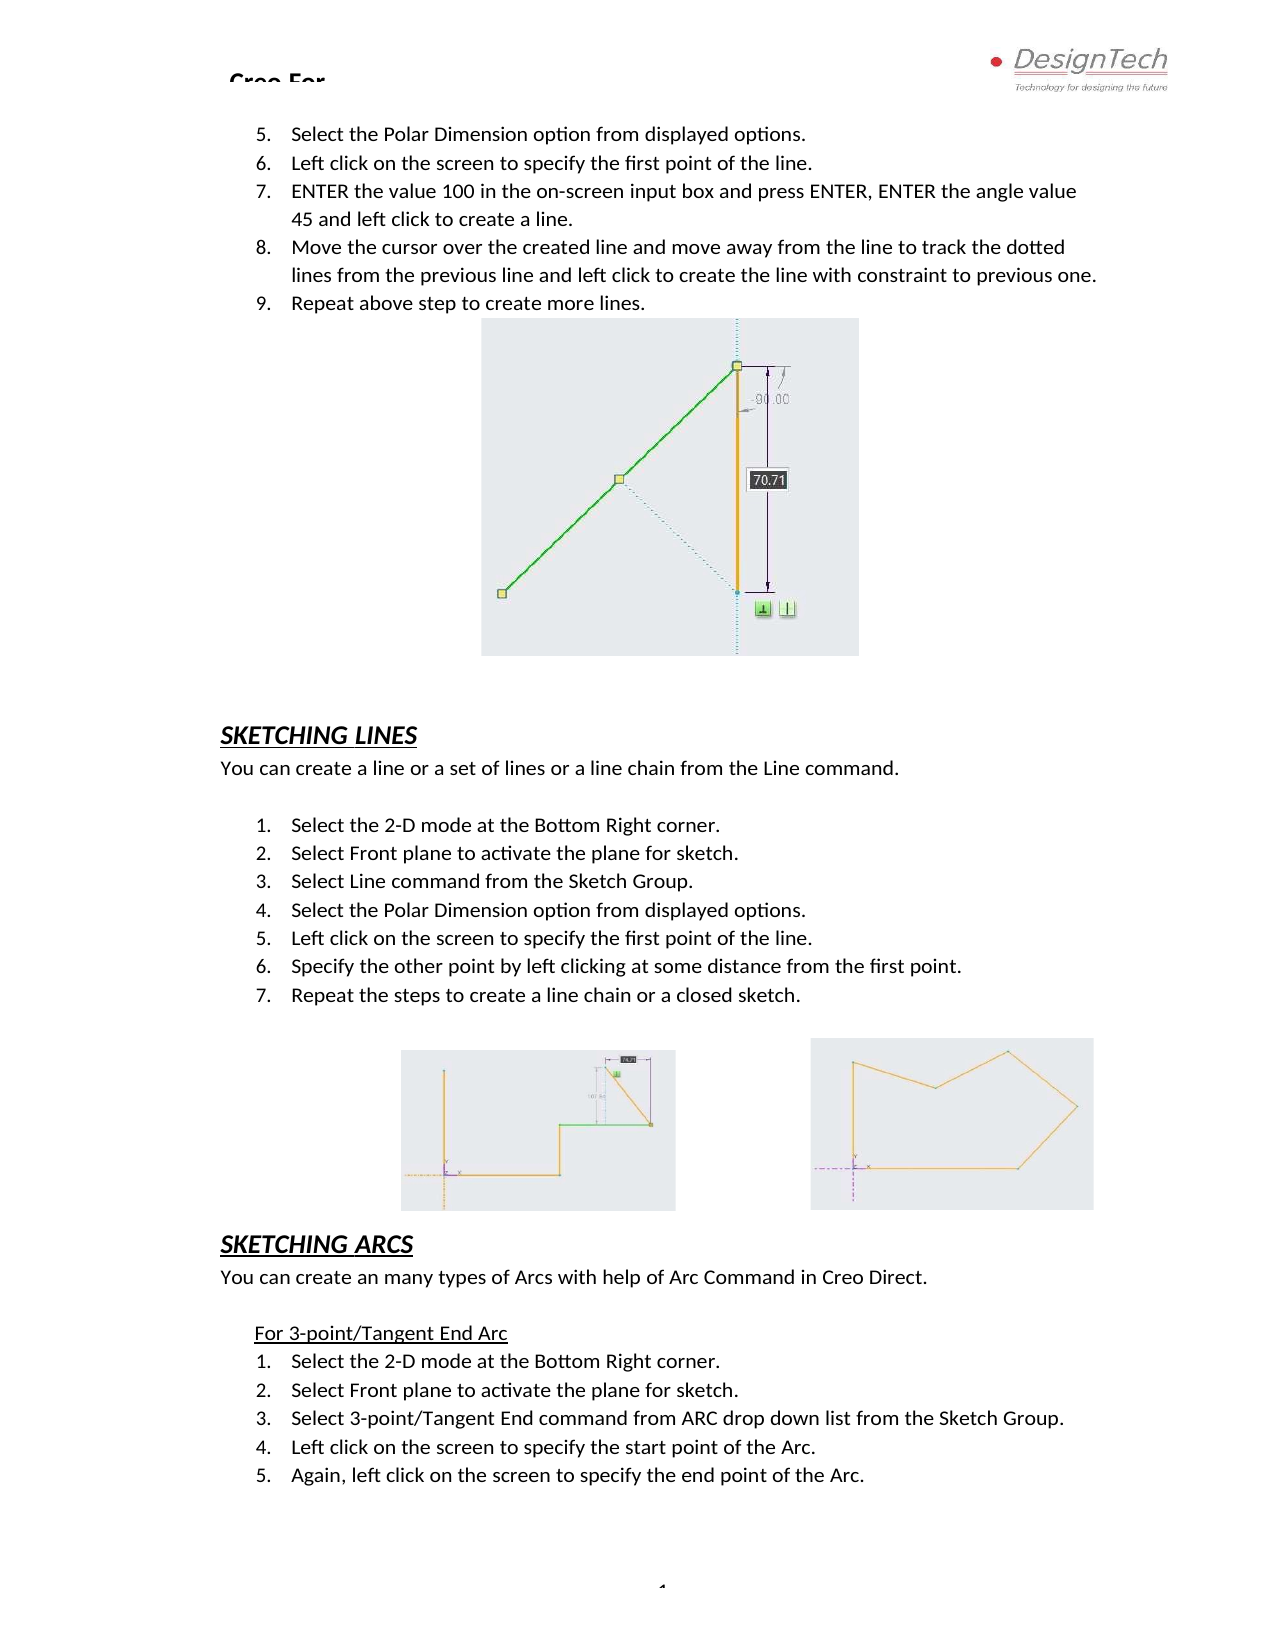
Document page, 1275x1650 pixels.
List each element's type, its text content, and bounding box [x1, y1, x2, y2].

list Left click on the screen to specify the start point of the Arc. [256, 1434, 1231, 1459]
picture [990, 47, 1168, 92]
list Repeat above step to create more lines. [256, 290, 1231, 316]
list Select the 2-D mode at the Bottom Right corner. [256, 812, 1231, 837]
list Repeat the steps to create a line chain or a closed sketch. [256, 982, 1231, 1007]
list Select the Polar Dimension option from displayed options. [256, 897, 1231, 922]
list Select the Polar Dimension option from displayed options. [256, 121, 1231, 147]
list Move the cursor over the created line and move away from the line to track the dotted lines from the previous line and left click to create the line with constraint to previous one. [256, 234, 1098, 288]
list Specify the other point by left clicking at some distance from the first point. [256, 954, 1231, 979]
list Select Front plane to activate the plane for sketch. [256, 840, 1231, 866]
text You can create a line or a set of lines or a line chain from the Line command. [220, 755, 1231, 781]
list Left click on the screen to specify the first point of the line. [256, 925, 1231, 951]
text For 3-point/Tangent End Arc [254, 1321, 1231, 1346]
list Select Front plane to activate the plane for sketch. [256, 1377, 1231, 1403]
list Again, left click on the screen to specify the end point of the Arc. [256, 1462, 1231, 1488]
list Select 3-point/Tangent End command from ARC drop down list from the Sketch Group. [256, 1406, 1231, 1431]
subtitle SKETCHING LINES [220, 718, 1231, 751]
list Left click on the screen to specify the first point of the line. [256, 150, 1231, 175]
text You can create an many types of Arcs with help of Arc Command in Creo Direct. [220, 1264, 1231, 1289]
picture [401, 1050, 676, 1211]
list Select Line command from the Sketch Group. [256, 868, 1231, 894]
list Select the 2-D mode at the Bottom Right corner. [256, 1349, 1231, 1374]
picture [481, 318, 859, 656]
picture [810, 1038, 1094, 1210]
list ENTER the value 100 in the on-screen input box and press ENTER, ENTER the angle value 45 and left click to create a line. [256, 178, 1090, 232]
